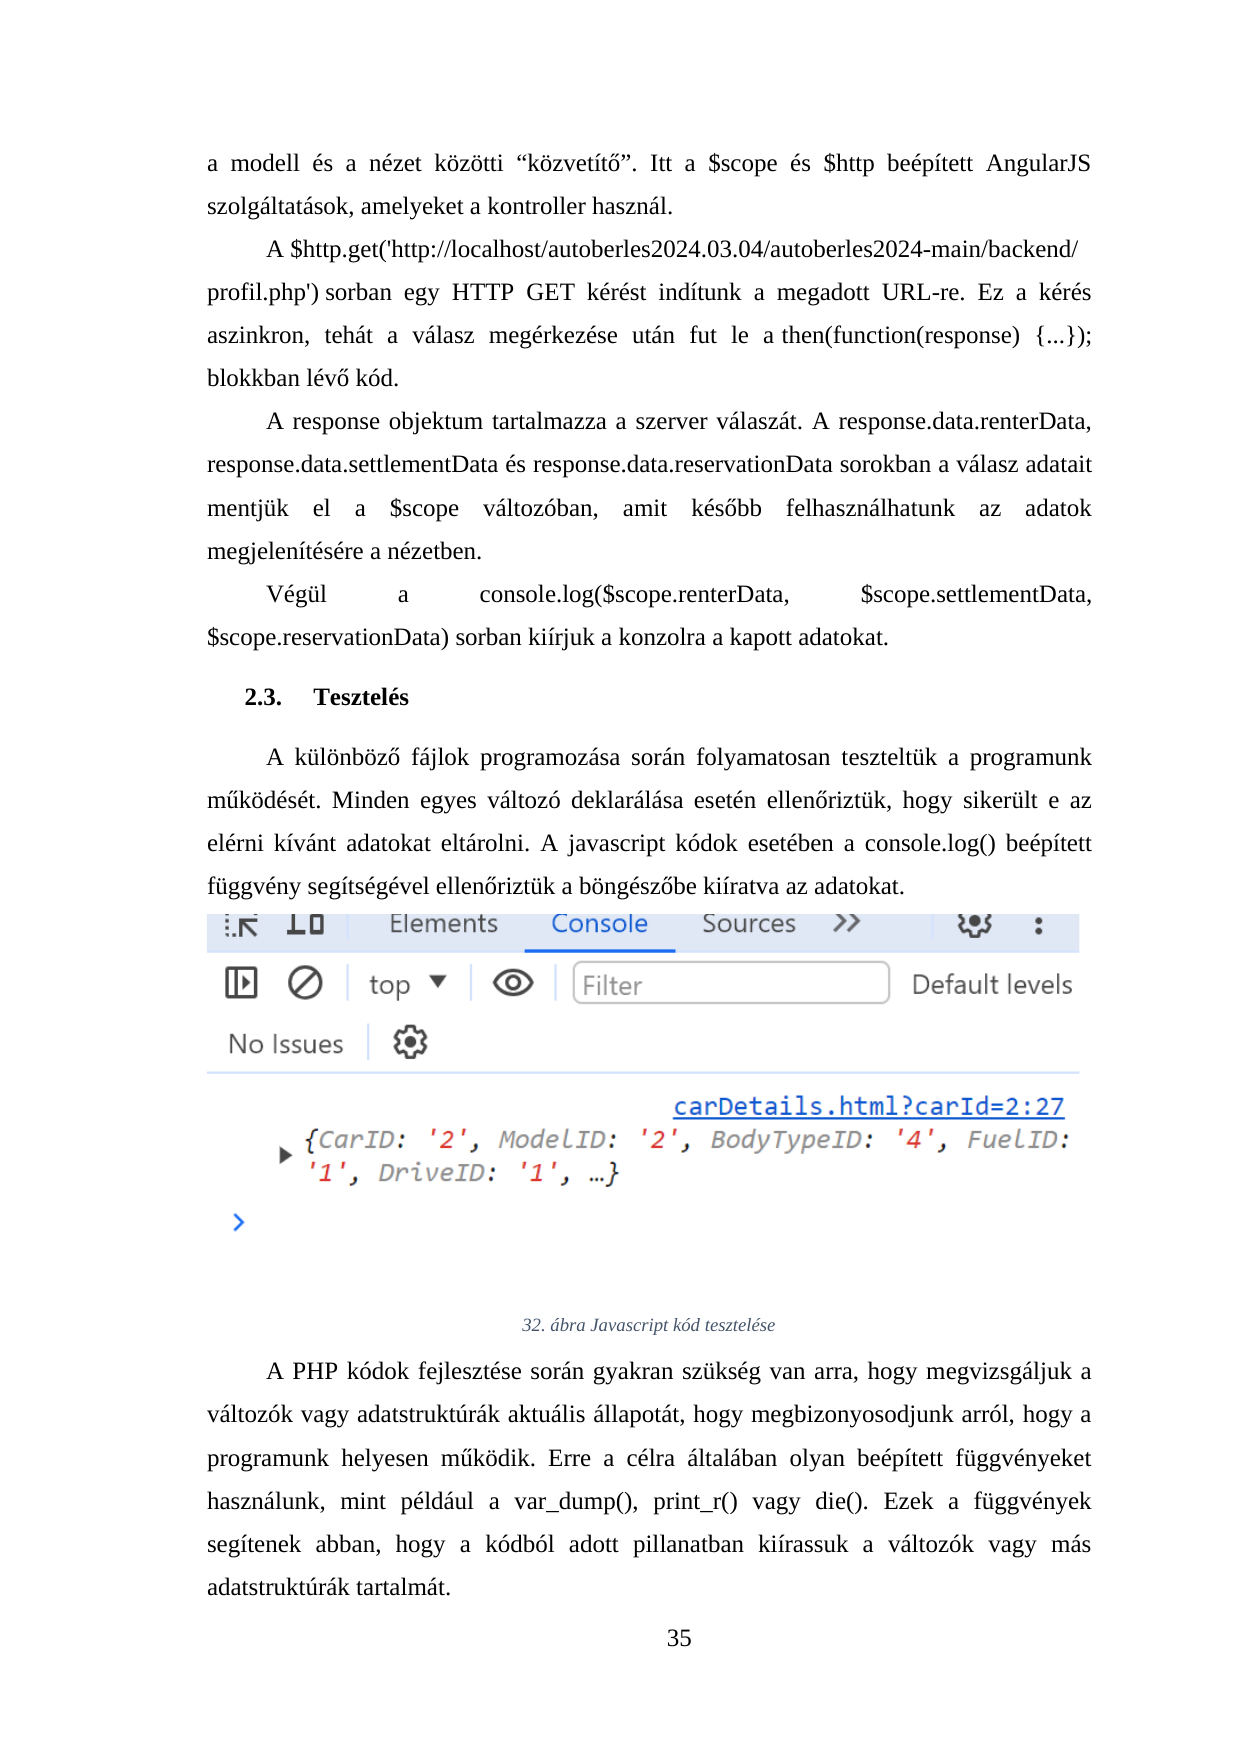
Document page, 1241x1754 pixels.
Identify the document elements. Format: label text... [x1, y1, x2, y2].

subtitle Tesztelés [244, 682, 1092, 711]
text A response objektum tartalmazza a szerver válaszát. A response.data.renterData, response.data.settlementData és response.data.reservationData sorokban a válasz adatait mentjük el a $scope változóban, amit később felhasználhatunk az adatok megjelenítésére a nézetben. [207, 406, 1092, 564]
text 32. ábra Javascript kód tesztelése [207, 1314, 1092, 1336]
picture [206, 914, 1080, 1300]
text A különböző fájlok programozása során folyamatosan teszteltük a programunk működését. Minden egyes változó deklarálása esetén ellenőriztük, hogy sikerült e az elérni kívánt adatokat eltárolni. A javascript kódok esetében a console.log() beépített függvény segítségével ellenőriztük a böngészőbe kiíratva az adatokat. [207, 742, 1092, 900]
text A PHP kódok fejlesztése során gyakran szükség van arra, hogy megvizsgáljuk a változók vagy adatstruktúrák aktuális állapotát, hogy megbizonyosodjunk arról, hogy a programunk helyesen működik. Erre a célra általában olyan beépített függvényeket használunk, mint például a var_dump(), print_r() vagy die(). Ezek a függvények segítenek abban, hogy a kódból adott pillanatban kiírassuk a változók vagy más adatstruktúrák tartalmát. [207, 1356, 1092, 1601]
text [207, 148, 1092, 219]
text Végül a console.log($scope.renterData, $scope.settlementData, $scope.reservationData) sorban kiírjuk a konzolra a kapott adatokat. [207, 579, 1092, 651]
text A $http.get('http://localhost/autoberles2024.03.04/autoberles2024-main/backend/profil.php') sorban egy HTTP GET kérést indítunk a megadott URL-re. Ez a kérés aszinkron, tehát a válasz megérkezése után fut le a then(function(response) {...}); blokkban lévő kód. [207, 234, 1092, 392]
